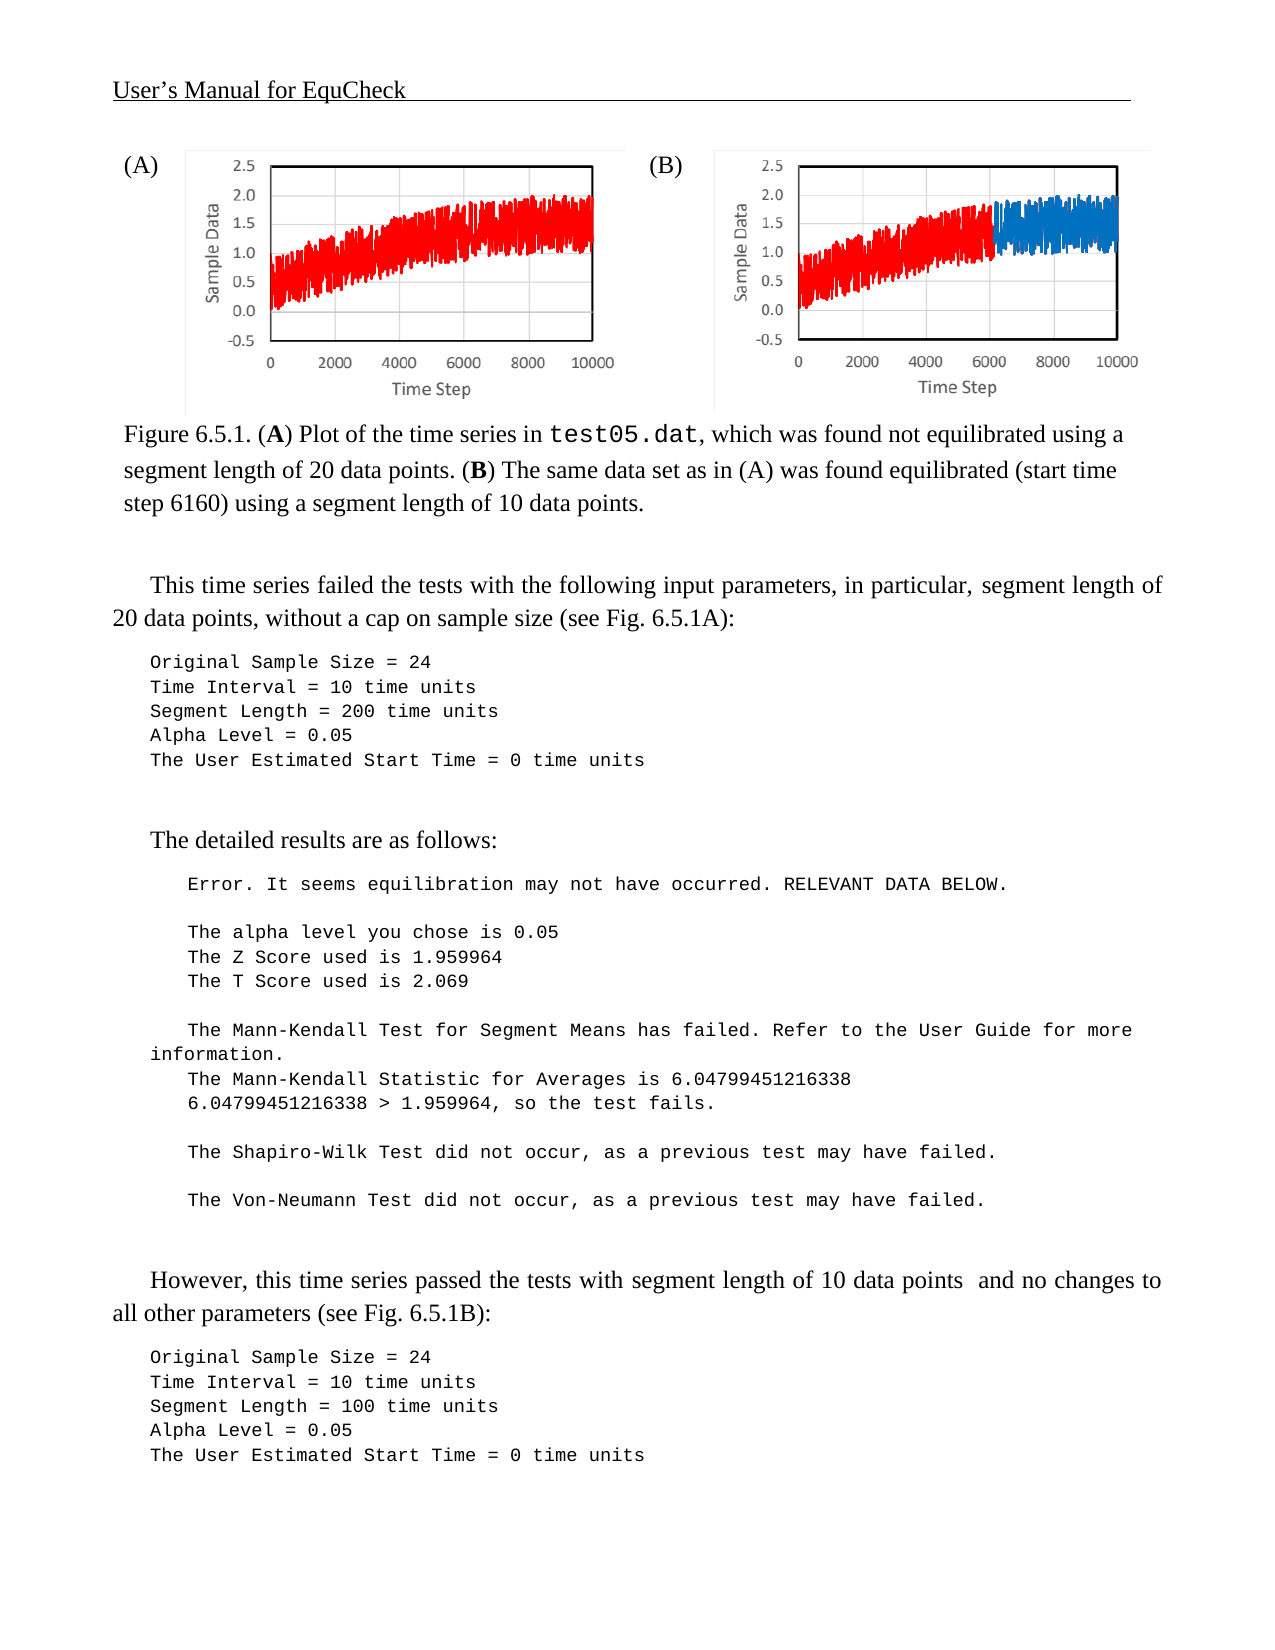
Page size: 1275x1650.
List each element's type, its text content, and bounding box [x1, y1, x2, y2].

text The alpha level you chose is 0.05 [150, 923, 1162, 944]
text The Shapiro-Wilk Test did not occur, as a previous test may have failed. [150, 1142, 1162, 1164]
text The Z Score used is 1.959964 [150, 947, 1162, 969]
text Segment Length = 100 time units [112, 1397, 1162, 1418]
table_header (B) [638, 150, 702, 419]
text Time Interval = 10 time units [112, 1372, 1162, 1394]
text Original Sample Size = 24 [112, 653, 1162, 674]
text Alpha Level = 0.05 [112, 1421, 1162, 1442]
text The Mann-Kendall Statistic for Averages is 6.04799451216338 [150, 1069, 1162, 1091]
text 6.04799451216338 > 1.959964, so the test fails. [150, 1094, 1162, 1115]
text Original Sample Size = 24 [112, 1348, 1162, 1369]
text The T Score used is 2.069 [150, 972, 1162, 993]
table_header [703, 150, 1162, 419]
table_header [174, 150, 638, 419]
table_cell Figure 6.5.1. (A) Plot of the time series in test05.dat, which was found not equilibrated using a segment length of 20 data points. (B) The same data set as in (A) was found equilibrated (start time step 6160) using a segment length of 10 data points. [113, 420, 1162, 521]
text The User Estimated Start Time = 0 time units [112, 1446, 1162, 1467]
text Alpha Level = 0.05 [112, 726, 1162, 747]
text The User Estimated Start Time = 0 time units [112, 751, 1162, 772]
text The Mann-Kendall Test for Segment Means has failed. Refer to the User Guide for more information. [150, 1021, 1162, 1066]
text Segment Length = 200 time units [112, 702, 1162, 723]
text Time Interval = 10 time units [112, 677, 1162, 699]
text The Von-Neumann Test did not occur, as a previous test may have failed. [150, 1191, 1162, 1212]
text Error. It seems equilibration may not have occurred. RELEVANT DATA BELOW. [150, 874, 1162, 896]
text The detailed results are as follows: [112, 825, 1162, 853]
table_header (A) [113, 150, 173, 419]
text However, this time series passed the tests with segment length of 10 data points and no changes to all other parameters (see Fig. 6.5.1B): [112, 1265, 1162, 1327]
text This time series failed the tests with the following input parameters, in particular, segment length of 20 data points, without a cap on sample size (see Fig. 6.5.1A): [112, 570, 1162, 632]
